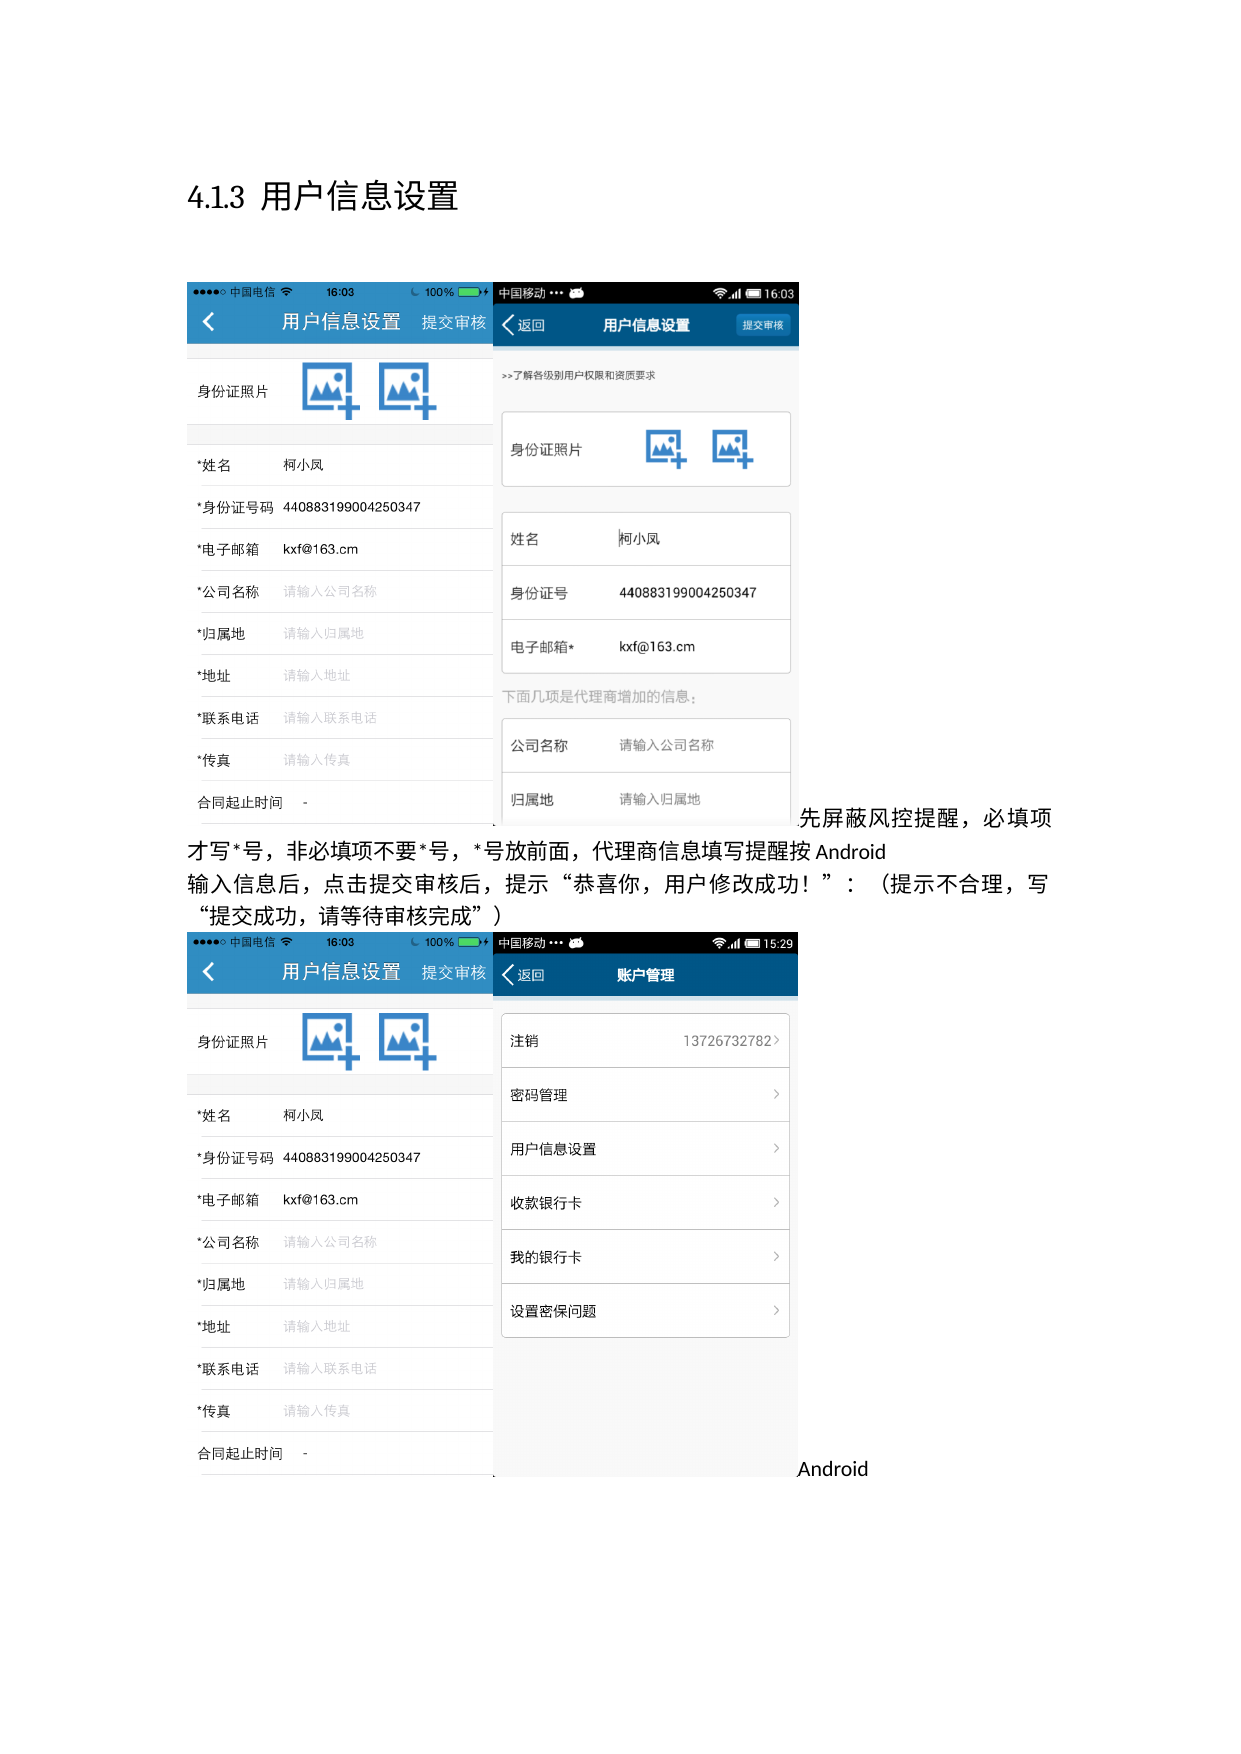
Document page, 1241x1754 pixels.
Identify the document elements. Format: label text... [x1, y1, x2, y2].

picture [187, 932, 798, 1477]
subtitle 4.1.3 用户信息设置 [187, 162, 1053, 227]
text 输入信息后，点击提交审核后，提示“恭喜你，用户修改成功！”：（提示不合理，写“提交成功，请等待审核完成”） [187, 866, 1053, 931]
picture [187, 282, 799, 826]
